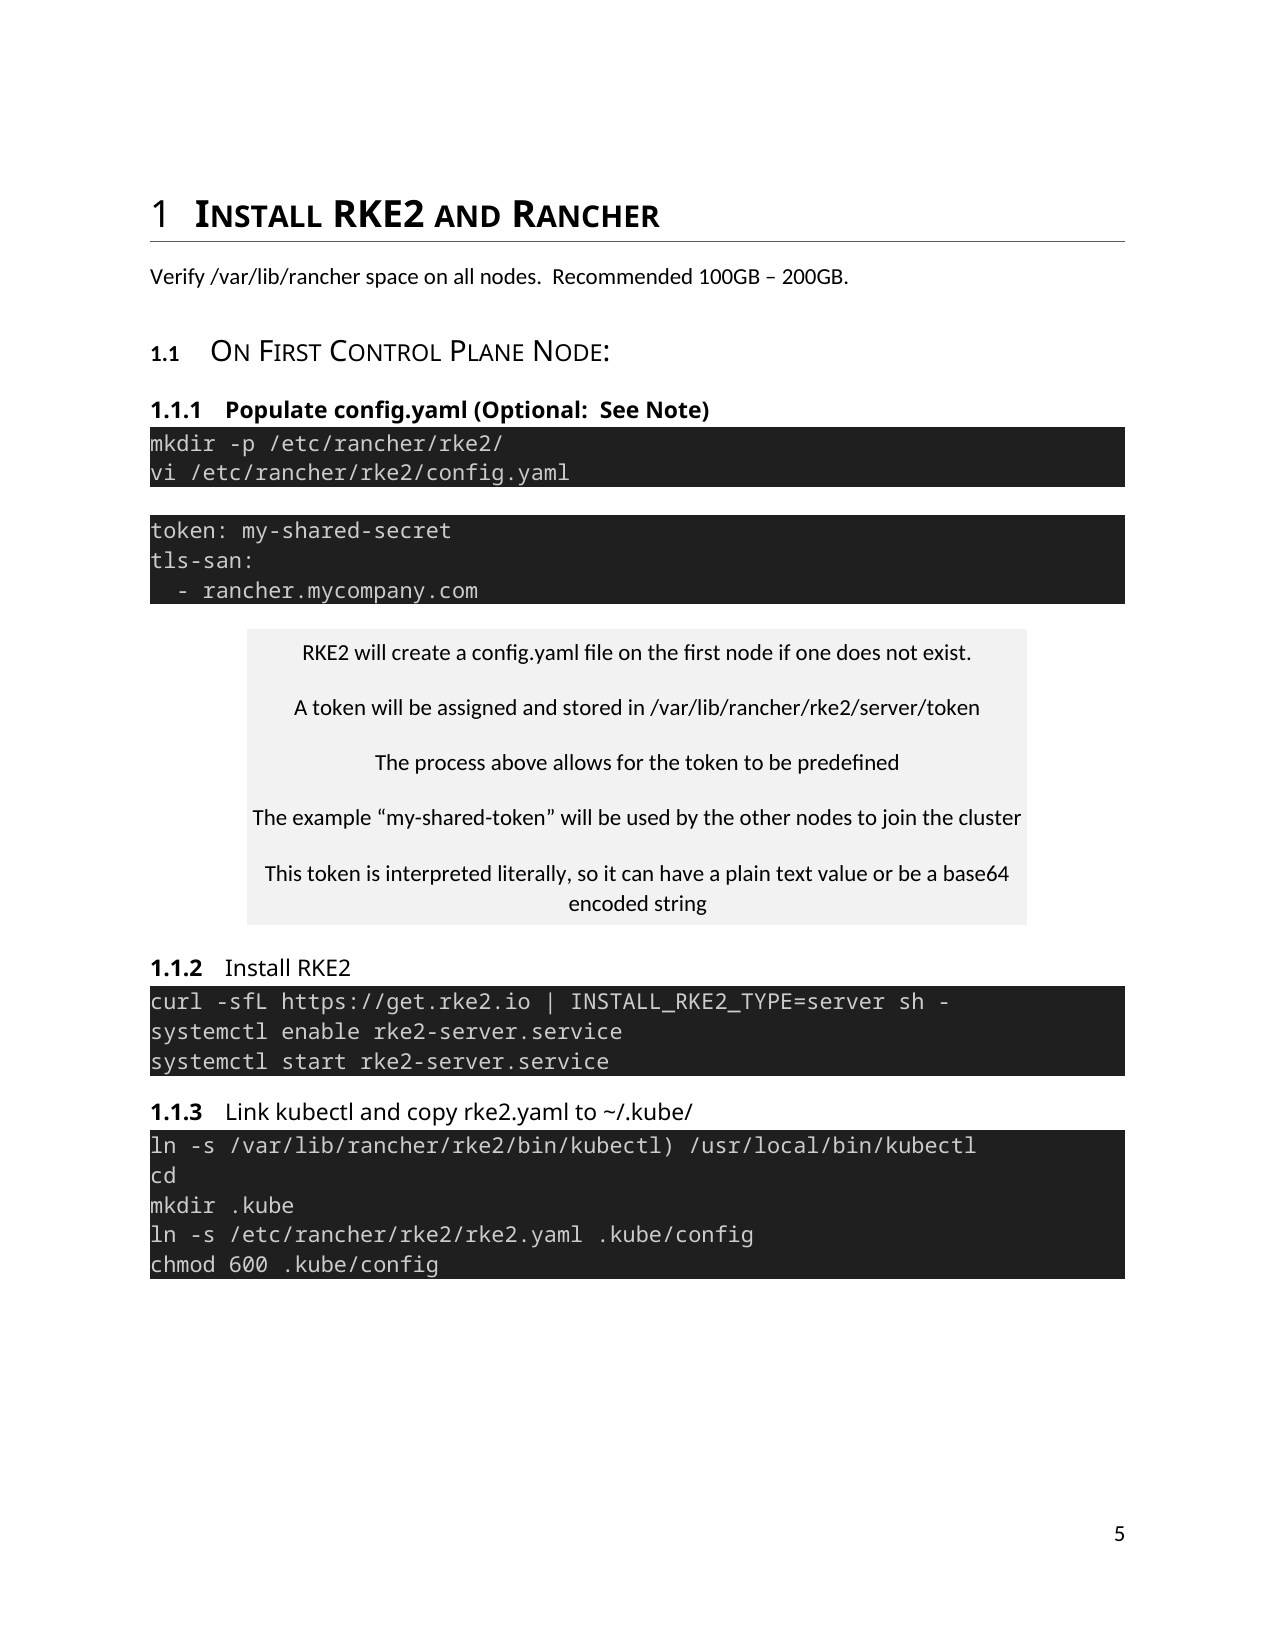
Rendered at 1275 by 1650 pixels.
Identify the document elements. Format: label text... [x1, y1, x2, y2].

text chmod 600 .kube/config [150, 1249, 1125, 1279]
subtitle Populate config.yaml (Optional: See Note) [150, 394, 1125, 425]
text cd [150, 1160, 1125, 1190]
text RKE2 will create a config.yaml file on the first node if one does not exist. [247, 631, 1027, 666]
text The process above allows for the token to be predefined [247, 740, 1027, 776]
text curl -sfL https://get.rke2.io | INSTALL_RKE2_TYPE=server sh - [150, 986, 1125, 1016]
text ln -s /etc/rancher/rke2/rke2.yaml .kube/config [150, 1219, 1125, 1249]
text ln -s /var/lib/rancher/rke2/bin/kubectl) /usr/local/bin/kubectl [150, 1130, 1125, 1160]
text tls-san: [150, 545, 1125, 575]
text mkdir .kube [150, 1190, 1125, 1219]
text systemctl enable rke2-server.service [150, 1016, 1125, 1046]
text systemctl start rke2-server.service [150, 1046, 1125, 1076]
text This token is interpreted literally, so it can have a plain text value or be a base64 encoded string [247, 850, 1027, 925]
text Verify /var/lib/rancher space on all nodes. Recommended 100GB – 200GB. [150, 262, 1125, 290]
subtitle Link kubectl and copy rke2.yaml to ~/.kube/ [150, 1096, 1125, 1128]
subtitle Install RKE2 [150, 952, 1125, 984]
subtitle Install RKE2 and Rancher [150, 187, 1125, 241]
subtitle On First Control Plane Node: [150, 330, 1125, 370]
text The example “my-shared-token” will be used by the other nodes to join the cluster [247, 795, 1027, 831]
text - rancher.mycompany.com [150, 575, 1125, 604]
text A token will be assigned and stored in /var/lib/rancher/rke2/server/token [247, 685, 1027, 721]
text vi /etc/rancher/rke2/config.yaml [150, 457, 1125, 487]
text mkdir -p /etc/rancher/rke2/ [150, 427, 1125, 457]
text token: my-shared-secret [150, 515, 1125, 545]
